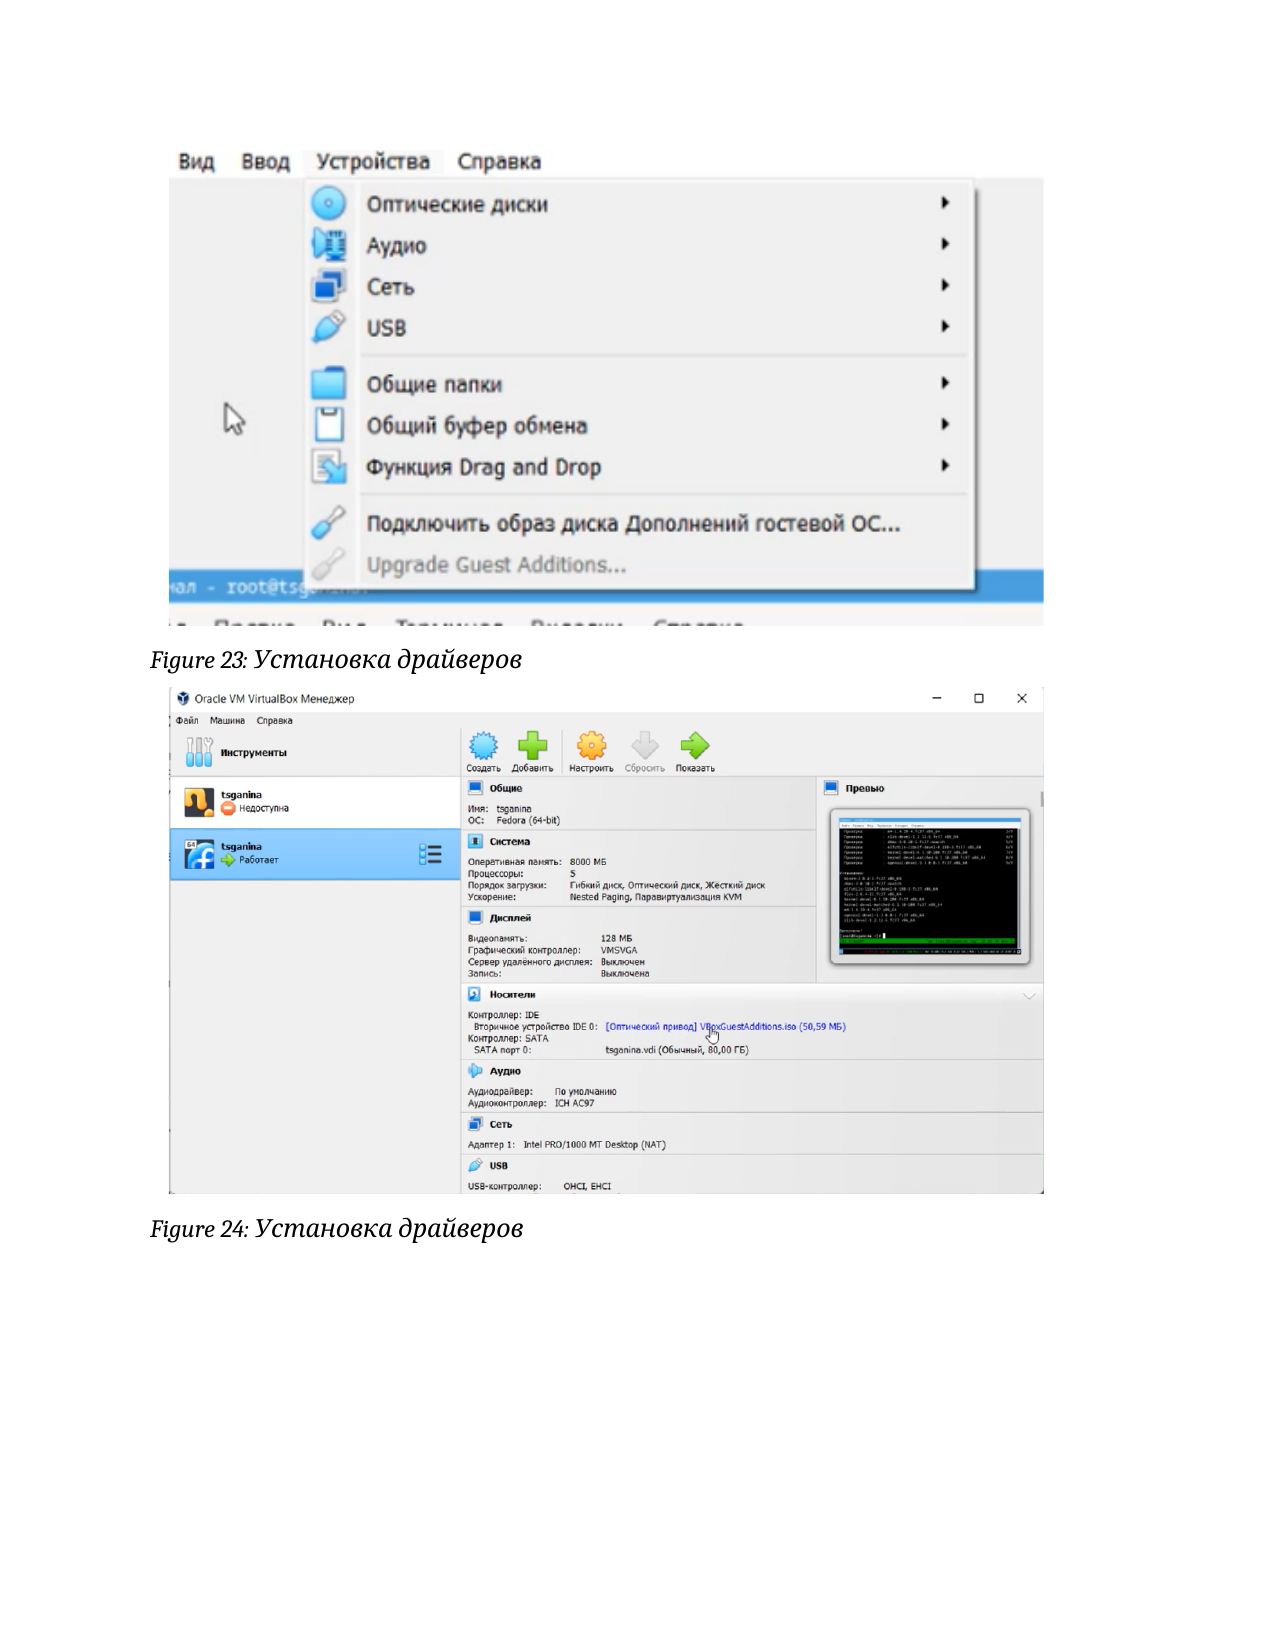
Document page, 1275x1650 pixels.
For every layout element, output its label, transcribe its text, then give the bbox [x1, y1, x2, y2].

picture [168, 687, 1044, 1194]
picture [168, 150, 1044, 626]
text Figure 23: Установка драйверов [150, 646, 1125, 675]
text Figure 24: Установка драйверов [150, 1215, 1125, 1243]
